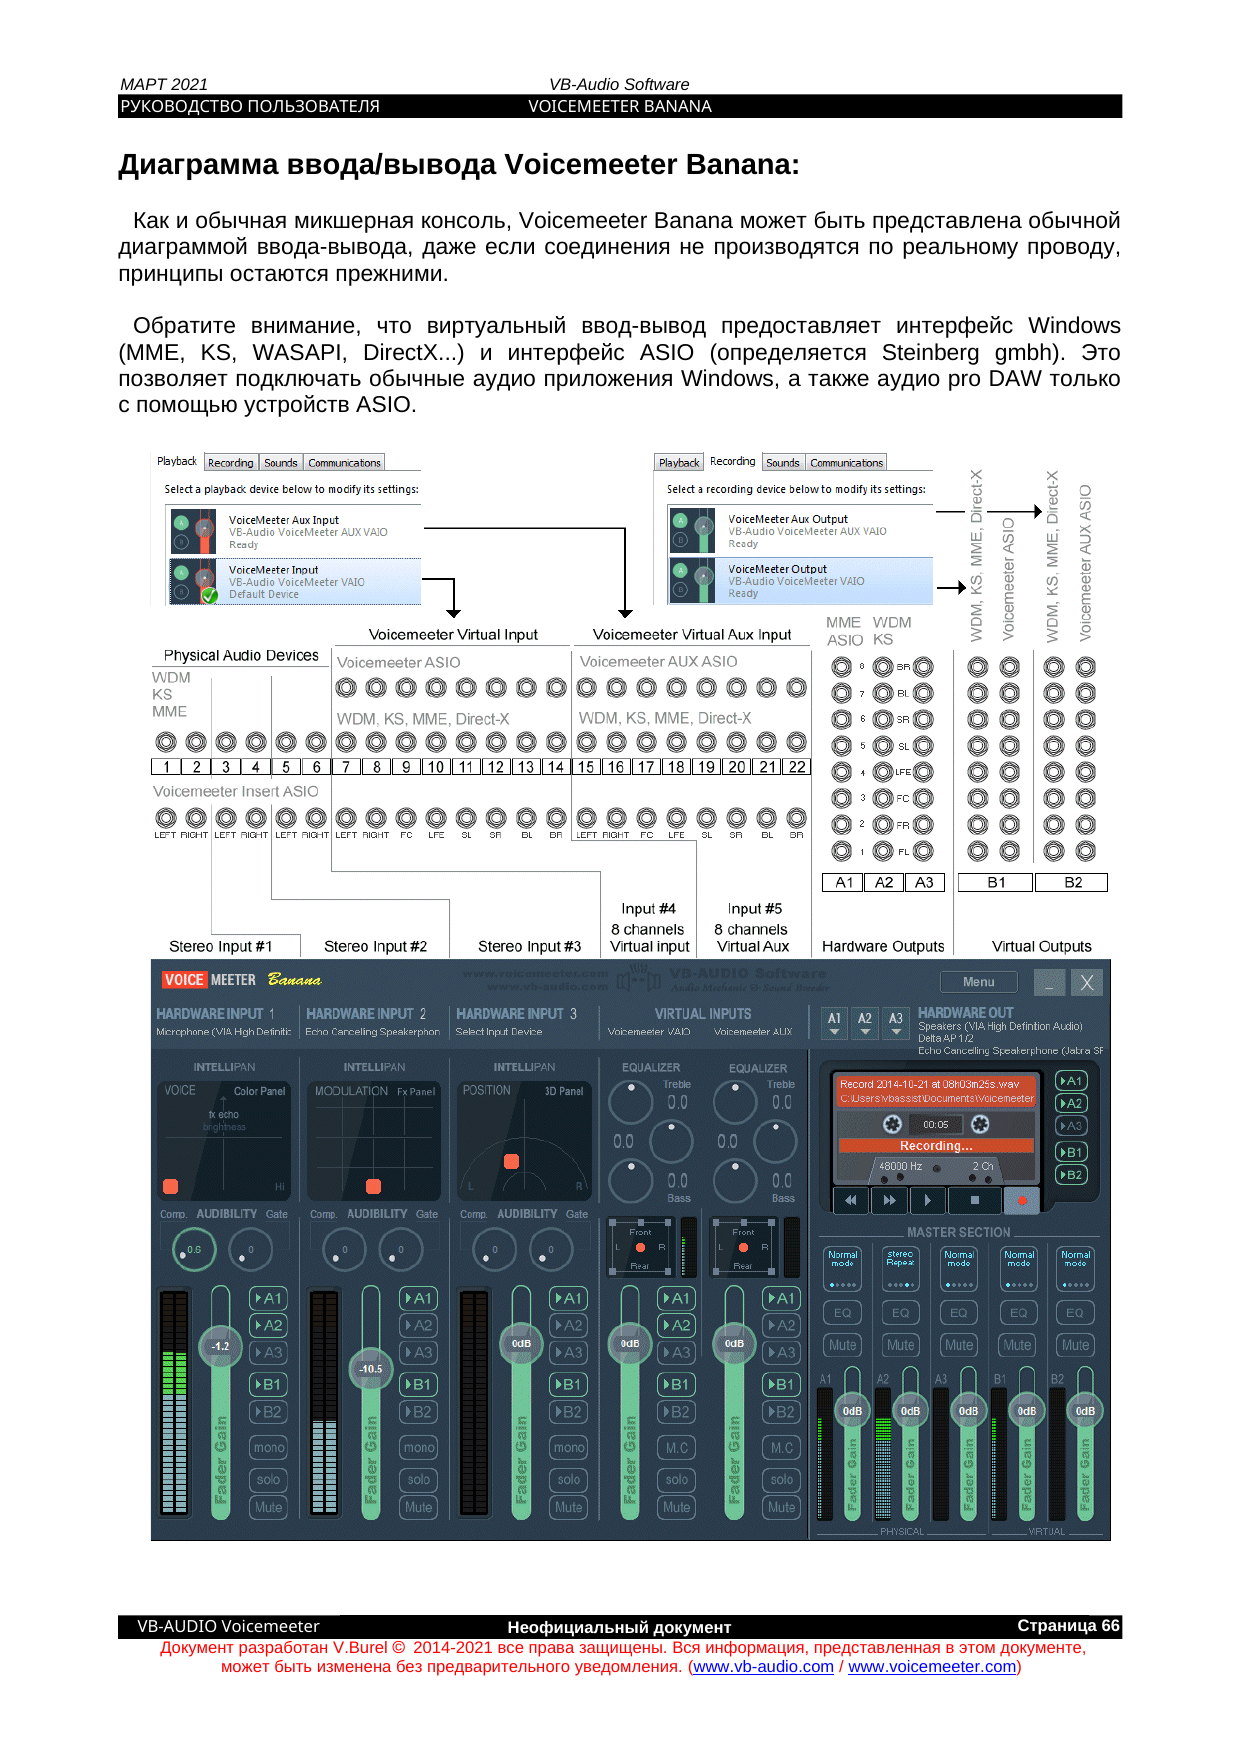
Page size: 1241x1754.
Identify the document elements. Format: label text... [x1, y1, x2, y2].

text Как и обычная микшерная консоль, Voicemeeter Banana может быть представлена обычной диаграммой ввода-вывода, даже если соединения не производятся по реальному проводу, принципы остаются прежними. [118, 207, 1122, 286]
text Обратите внимание, что виртуальный ввод-вывод предоставляет интерфейс Windows (MME, KS, WASAPI, DirectX...) и интерфейс ASIO (определяется Steinberg gmbh). Это позволяет подключать обычные аудио приложения Windows, а также аудио pro DAW только с помощью устройств ASIO. [118, 312, 1122, 418]
subtitle Диаграмма ввода/вывода Voicemeeter Banana: [118, 147, 1122, 180]
picture [150, 452, 1111, 1541]
